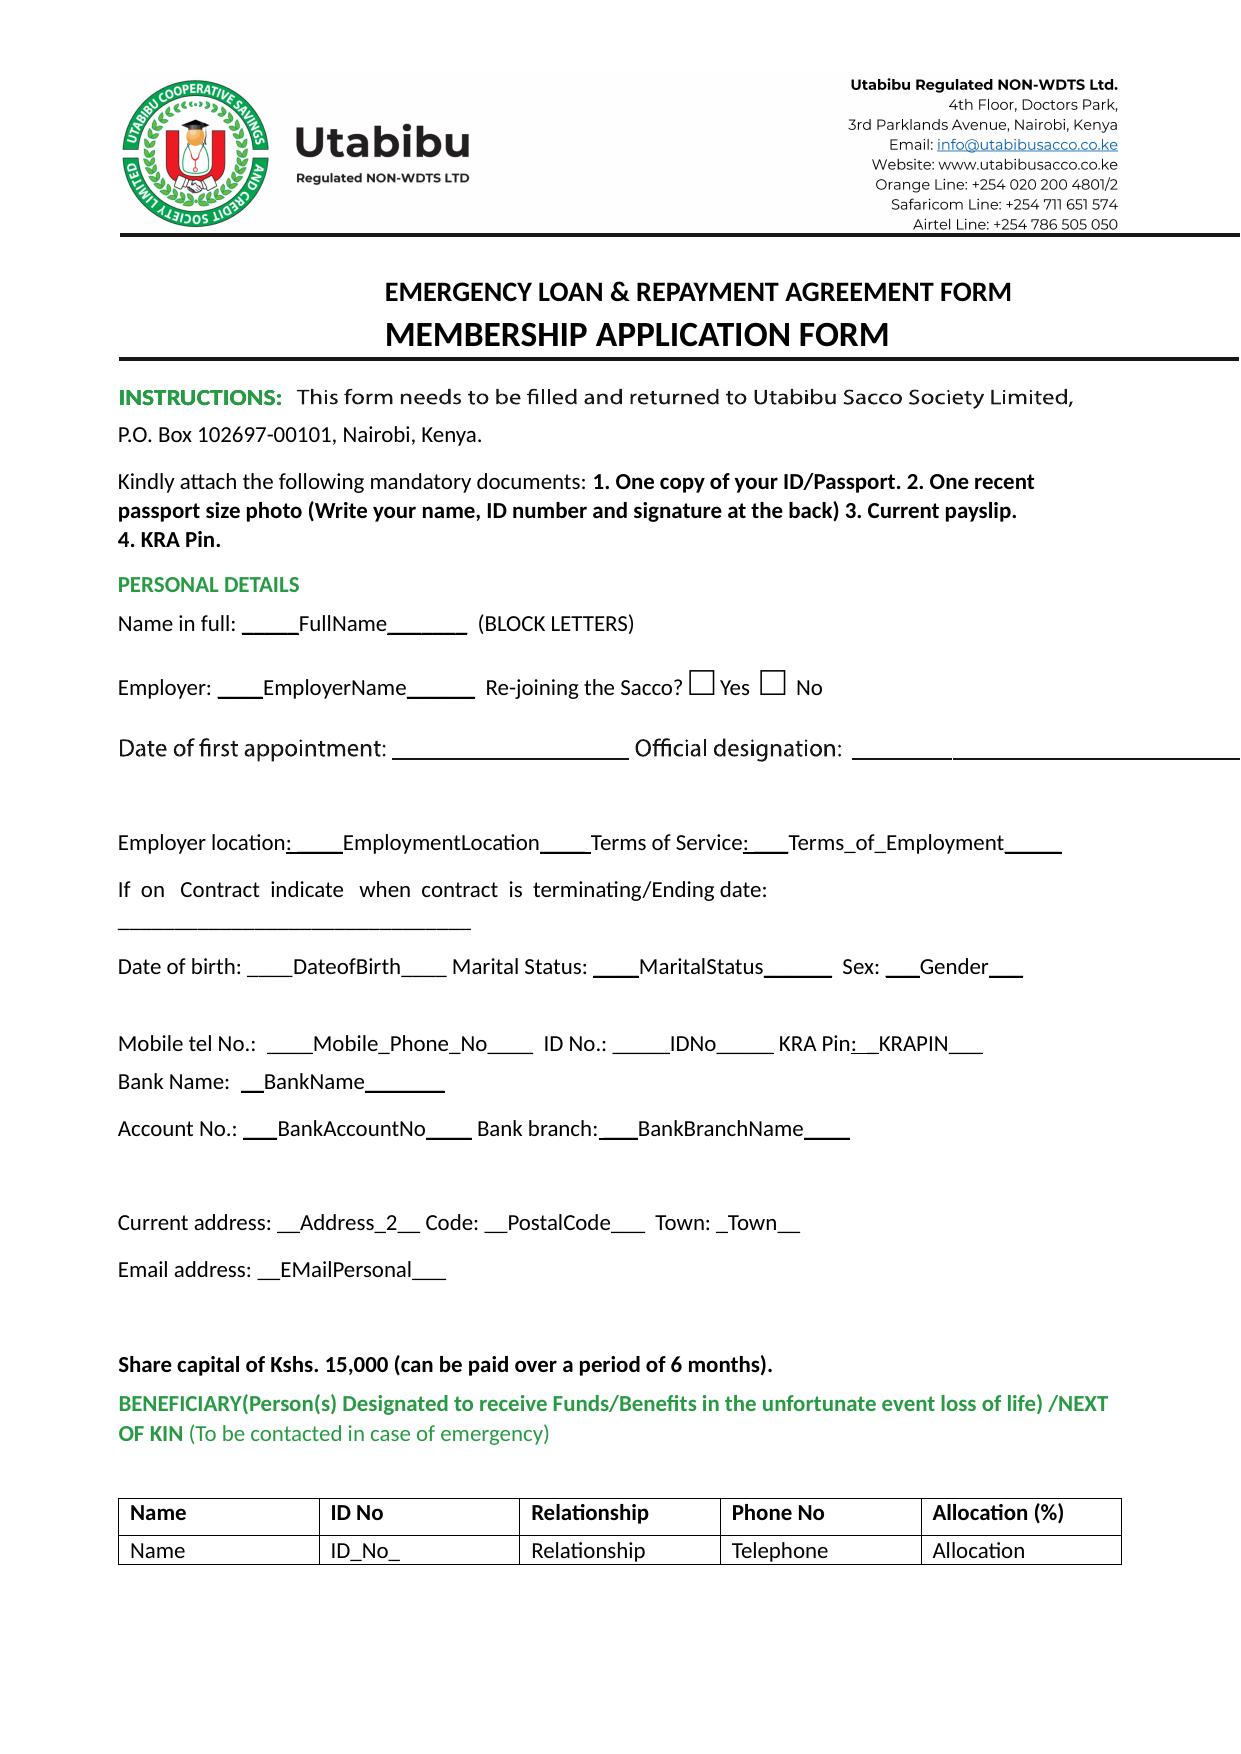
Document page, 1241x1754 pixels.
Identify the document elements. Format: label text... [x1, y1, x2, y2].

text Account No.: _______ Bank branch: _______ [118, 1114, 1122, 1142]
table_header Phone No [721, 1499, 921, 1535]
text Kindly attach the following mandatory documents: 1. One copy of your ID/Passport. 2. One recent passport size photo (Write your name, ID number and signature at the back) 3. Current payslip. [118, 467, 1122, 524]
text Mobile tel No.: ________ ID No.: __________ KRA Pin: ____ [118, 1029, 1122, 1057]
text Name in full: ____________ (BLOCK LETTERS) [118, 609, 1122, 638]
text BENEFICIARY(Person(s) Designated to receive Funds/Benefits in the unfortunate event loss of life) /NEXT OF KIN (To be contacted in case of emergency) [118, 1389, 1122, 1447]
text EMERGENCY LOAN & REPAYMENT AGREEMENT FORM MEMBERSHIP APPLICATION FORM [384, 274, 1122, 355]
text Share capital of Kshs. 15,000 (can be paid over a period of 6 months). [118, 1350, 1121, 1378]
table_header Name [119, 1499, 319, 1535]
picture [118, 73, 1123, 235]
text PERSONAL DETAILS [118, 571, 1122, 598]
text Bank Name: _________ [118, 1067, 1122, 1095]
text Date of birth: ________ Marital Status: __________ Sex: ______ [118, 952, 1122, 980]
table_header Relationship [520, 1499, 720, 1535]
text Current address: ____ Code: _____ Town: ___ [118, 1208, 1122, 1236]
text Email address: _____ [118, 1255, 1122, 1283]
text Employer: __________ Re-joining the Sacco? □ Yes □ No [118, 656, 1122, 704]
text Employer location: ________ Terms of Service: ________ [118, 828, 1122, 856]
text P.O. Box 102697-00101, Nairobi, Kenya. [118, 421, 1122, 448]
table_header Allocation (%) [922, 1499, 1121, 1535]
table_header ID No [320, 1499, 519, 1535]
text If on Contract indicate when contract is terminating/Ending date: _______________________________ [118, 875, 1122, 933]
text 4. KRA Pin. [118, 525, 1122, 553]
